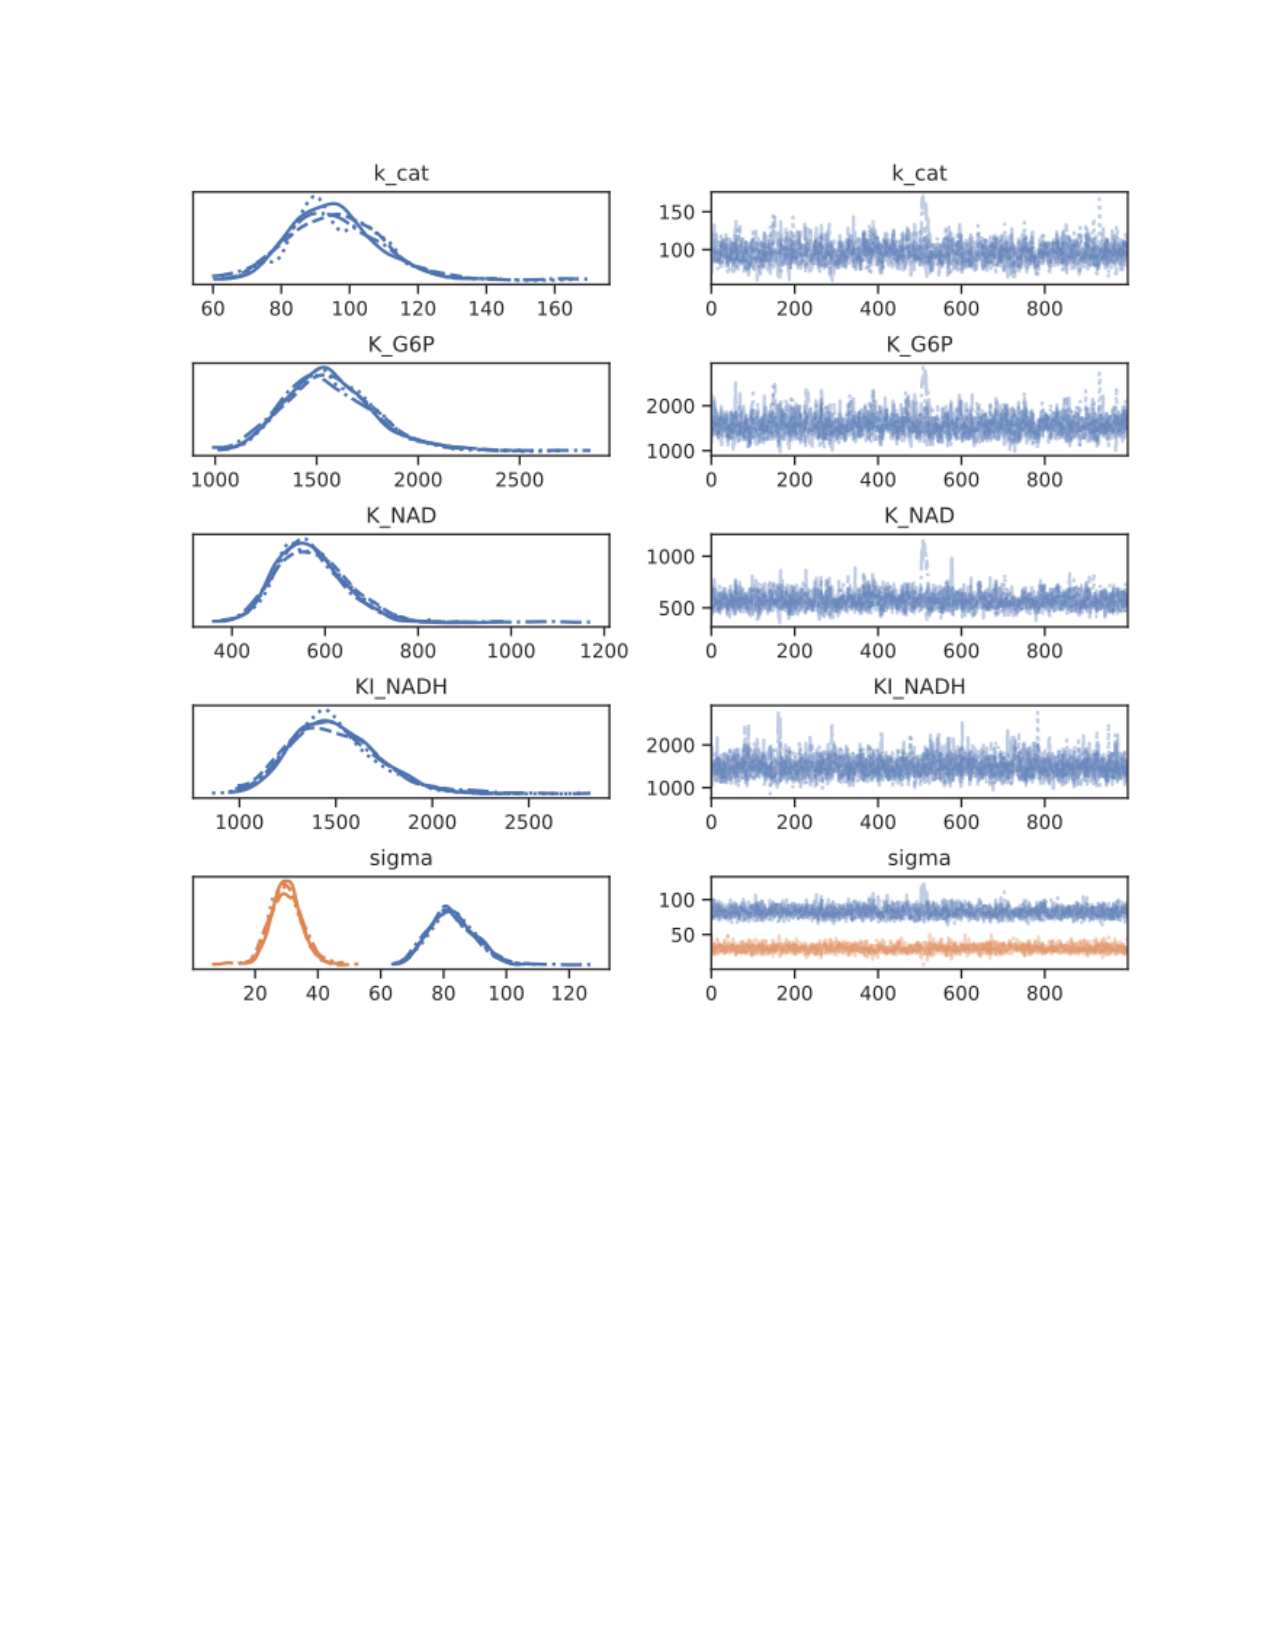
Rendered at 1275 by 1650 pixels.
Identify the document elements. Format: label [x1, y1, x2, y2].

picture [168, 150, 1144, 1021]
